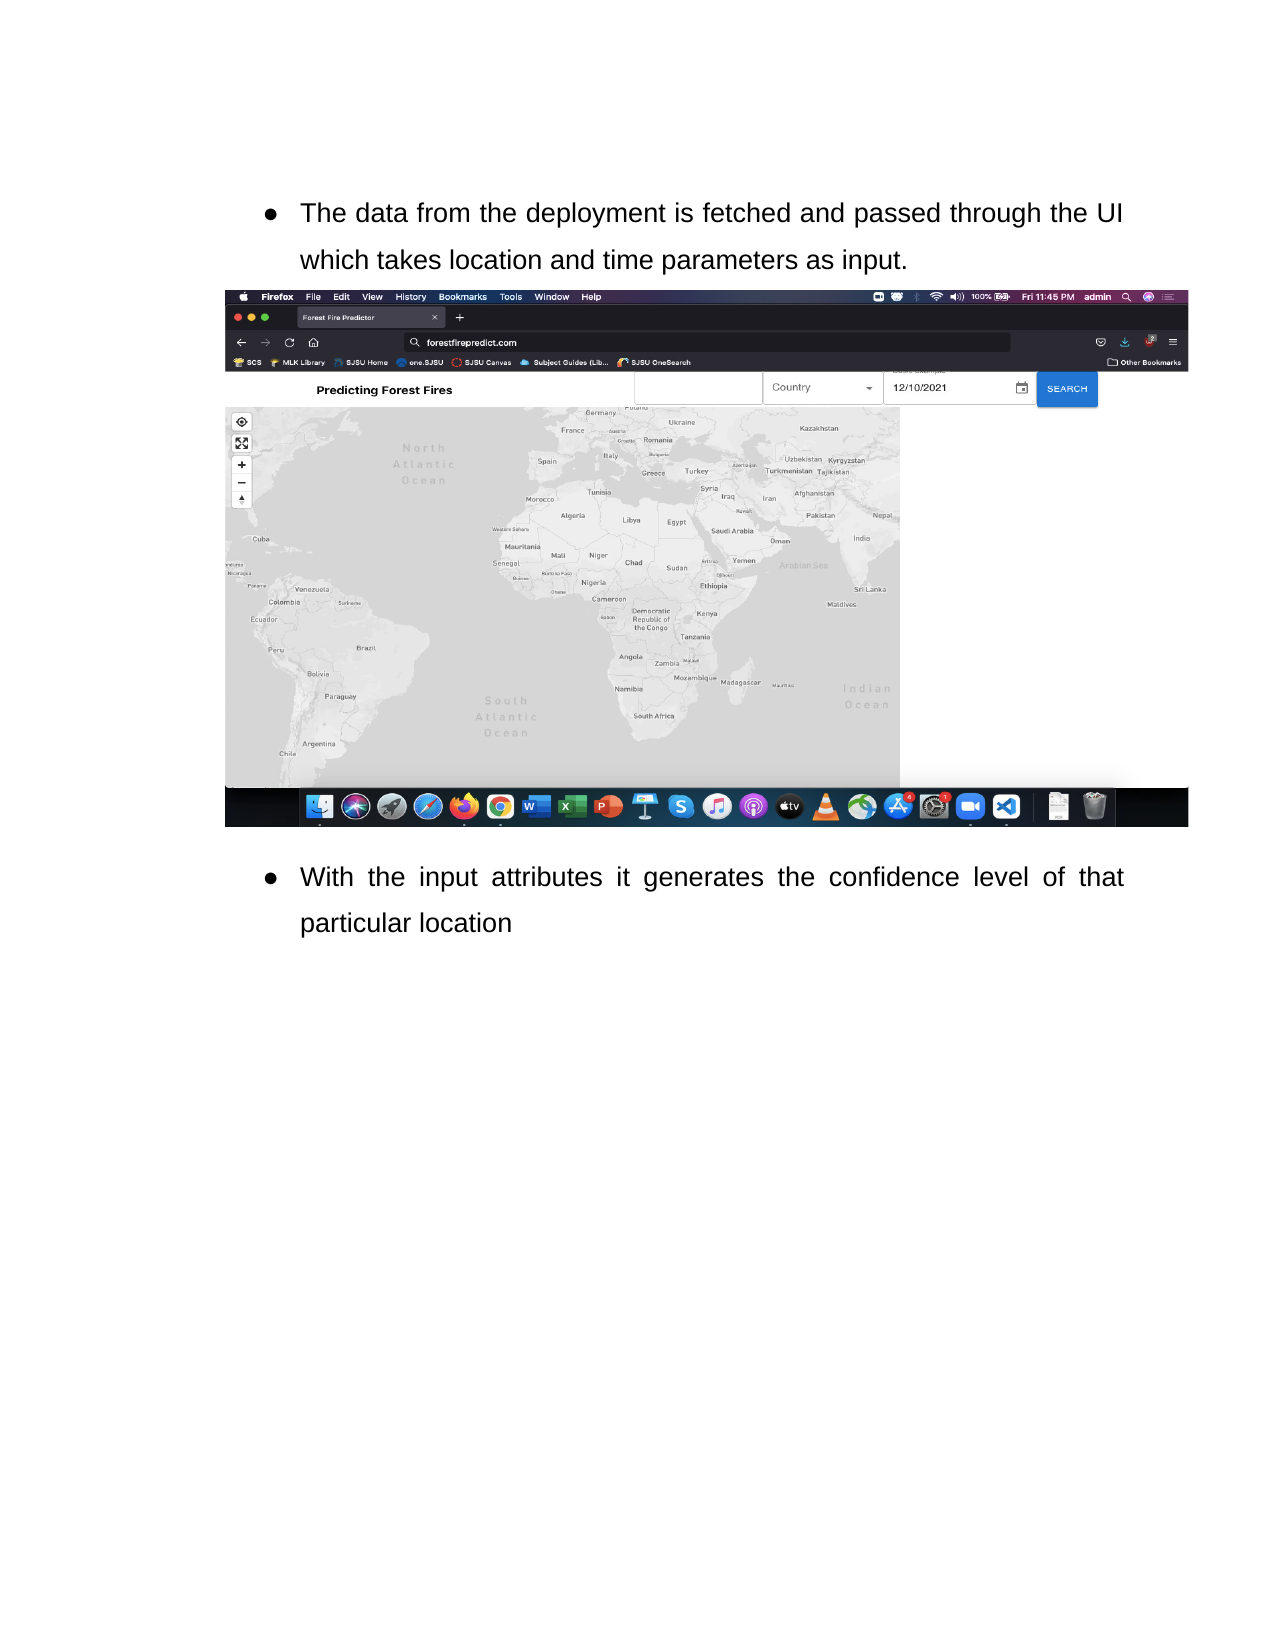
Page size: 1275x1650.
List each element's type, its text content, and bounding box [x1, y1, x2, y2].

picture [225, 290, 1189, 827]
list With the input attributes it generates the confidence level of that particular location [262, 861, 1125, 939]
list The data from the deployment is fetched and passed through the UI which takes location and time parameters as input. [262, 197, 1125, 275]
